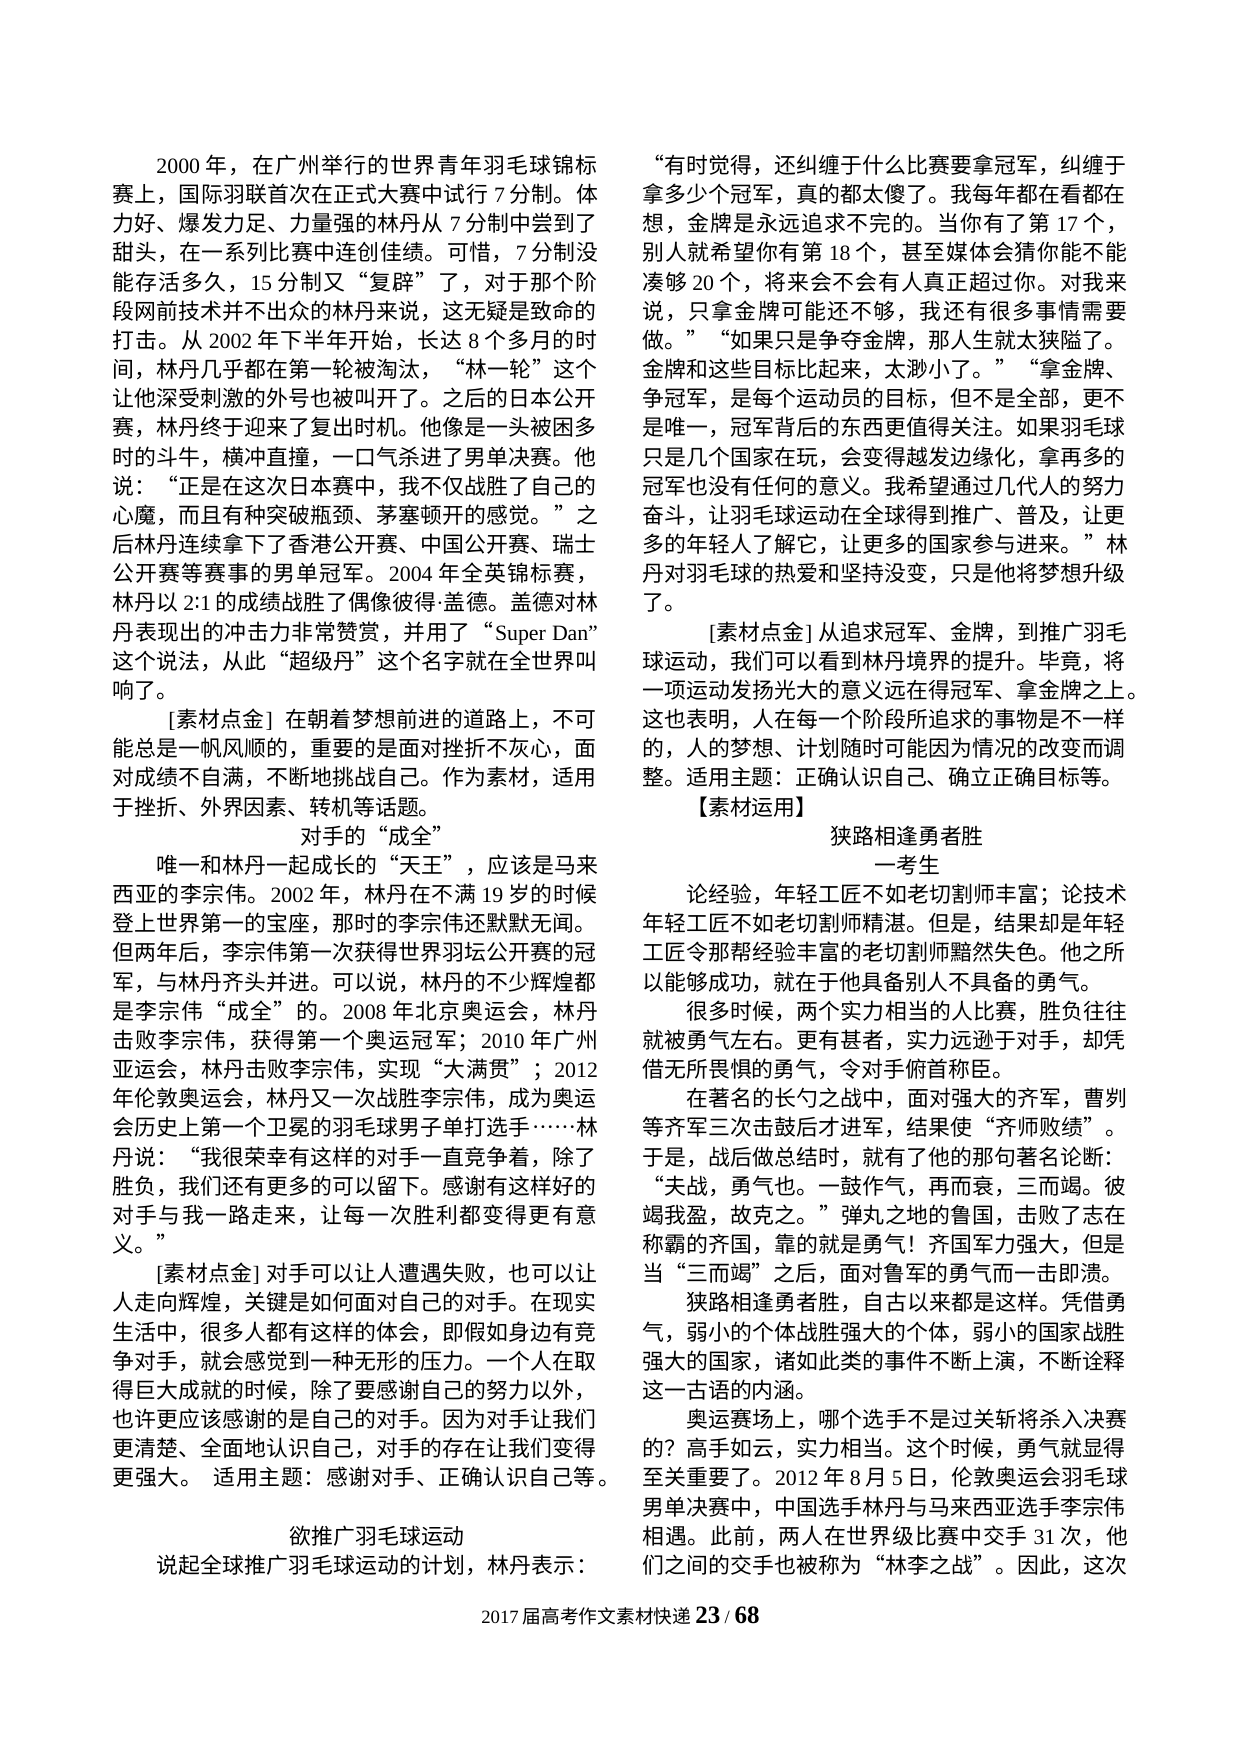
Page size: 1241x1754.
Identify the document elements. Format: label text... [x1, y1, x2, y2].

text 论经验，年轻工匠不如老切割师丰富；论技术，年轻工匠不如老切割师精湛。但是，结果却是年轻工匠令那帮经验丰富的老切割师黯然失色。他之所以能够成功，就在于他具备别人不具备的勇气。 [642, 879, 1128, 996]
text 欲推广羽毛球运动 [112, 1521, 598, 1550]
text 2000年，在广州举行的世界青年羽毛球锦标赛上，国际羽联首次在正式大赛中试行7分制。体力好、爆发力足、力量强的林丹从7分制中尝到了甜头，在一系列比赛中连创佳绩。可惜，7分制没能存活多久，15分制又“复辟”了，对于那个阶段网前技术并不出众的林丹来说，这无疑是致命的打击。从2002年下半年开始，长达8个多月的时间，林丹几乎都在第一轮被淘汰，“林一轮”这个让他深受刺激的外号也被叫开了。之后的日本公开赛，林丹终于迎来了复出时机。他像是一头被困多时的斗牛，横冲直撞，一口气杀进了男单决赛。他说：“正是在这次日本赛中，我不仅战胜了自己的心魔，而且有种突破瓶颈、茅塞顿开的感觉。”之后林丹连续拿下了香港公开赛、中国公开赛、瑞士公开赛等赛事的男单冠军。2004年全英锦标赛，林丹以2∶1的成绩战胜了偶像彼得·盖德。盖德对林丹表现出的冲击力非常赞赏，并用了“Super Dan”这个说法，从此“超级丹”这个名字就在全世界叫响了。 [112, 150, 598, 704]
text 很多时候，两个实力相当的人比赛，胜负往往就被勇气左右。更有甚者，实力远逊于对手，却凭借无所畏惧的勇气，令对手俯首称臣。 [642, 996, 1128, 1083]
text 在著名的长勺之战中，面对强大的齐军，曹刿等齐军三次击鼓后才进军，结果使“齐师败绩”。于是，战后做总结时，就有了他的那句著名论断：“夫战，勇气也。一鼓作气，再而衰，三而竭。彼竭我盈，故克之。”弹丸之地的鲁国，击败了志在称霸的齐国，靠的就是勇气！齐国军力强大，但是当“三而竭”之后，面对鲁军的勇气而一击即溃。 [642, 1083, 1128, 1287]
text [素材点金] 在朝着梦想前进的道路上，不可能总是一帆风顺的，重要的是面对挫折不灰心，面对成绩不自满，不断地挑战自己。作为素材，适用于挫折、外界因素、转机等话题。 [112, 704, 598, 821]
text 说起全球推广羽毛球运动的计划，林丹表示：“有时觉得，还纠缠于什么比赛要拿冠军，纠缠于拿多少个冠军，真的都太傻了。我每年都在看都在想，金牌是永远追求不完的。当你有了第17个，别人就希望你有第18个，甚至媒体会猜你能不能凑够20个，将来会不会有人真正超过你。对我来说，只拿金牌可能还不够，我还有很多事情需要做。”“如果只是争夺金牌，那人生就太狭隘了。金牌和这些目标比起来，太渺小了。”“拿金牌、争冠军，是每个运动员的目标，但不是全部，更不是唯一，冠军背后的东西更值得关注。如果羽毛球只是几个国家在玩，会变得越发边缘化，拿再多的冠军也没有任何的意义。我希望通过几代人的努力奋斗，让羽毛球运动在全球得到推广、普及，让更多的年轻人了解它，让更多的国家参与进来。”林丹对羽毛球的热爱和坚持没变，只是他将梦想升级了。 [642, 150, 1128, 617]
text 狭路相逢勇者胜，自古以来都是这样。凭借勇气，弱小的个体战胜强大的个体，弱小的国家战胜强大的国家，诸如此类的事件不断上演，不断诠释这一古语的内涵。 [642, 1287, 1128, 1404]
text 唯一和林丹一起成长的“天王”，应该是马来西亚的李宗伟。2002年，林丹在不满19岁的时候登上世界第一的宝座，那时的李宗伟还默默无闻。但两年后，李宗伟第一次获得世界羽坛公开赛的冠军，与林丹齐头并进。可以说，林丹的不少辉煌都是李宗伟“成全”的。2008年北京奥运会，林丹击败李宗伟，获得第一个奥运冠军；2010年广州亚运会，林丹击败李宗伟，实现“大满贯”；2012年伦敦奥运会，林丹又一次战胜李宗伟，成为奥运会历史上第一个卫冕的羽毛球男子单打选手……林丹说：“我很荣幸有这样的对手一直竞争着，除了胜负，我们还有更多的可以留下。感谢有这样好的对手与我一路走来，让每一次胜利都变得更有意义。” [112, 850, 598, 1258]
text [素材点金] 对手可以让人遭遇失败，也可以让人走向辉煌，关键是如何面对自己的对手。在现实生活中，很多人都有这样的体会，即假如身边有竞争对手，就会感觉到一种无形的压力。一个人在取得巨大成就的时候，除了要感谢自己的努力以外，也许更应该感谢的是自己的对手。因为对手让我们更清楚、全面地认识自己，对手的存在让我们变得更强大。 适用主题：感谢对手、正确认识自己等。 [112, 1258, 598, 1521]
text 对手的“成全” [112, 821, 598, 850]
text 【素材运用】 [642, 792, 1128, 821]
text [素材点金] 从追求冠军、金牌，到推广羽毛球运动，我们可以看到林丹境界的提升。毕竟，将一项运动发扬光大的意义远在得冠军、拿金牌之上。这也表明，人在每一个阶段所追求的事物是不一样的，人的梦想、计划随时可能因为情况的改变而调整。适用主题：正确认识自己、确立正确目标等。 [642, 617, 1128, 792]
text 一考生 [642, 850, 1128, 879]
text 狭路相逢勇者胜 [642, 821, 1128, 850]
